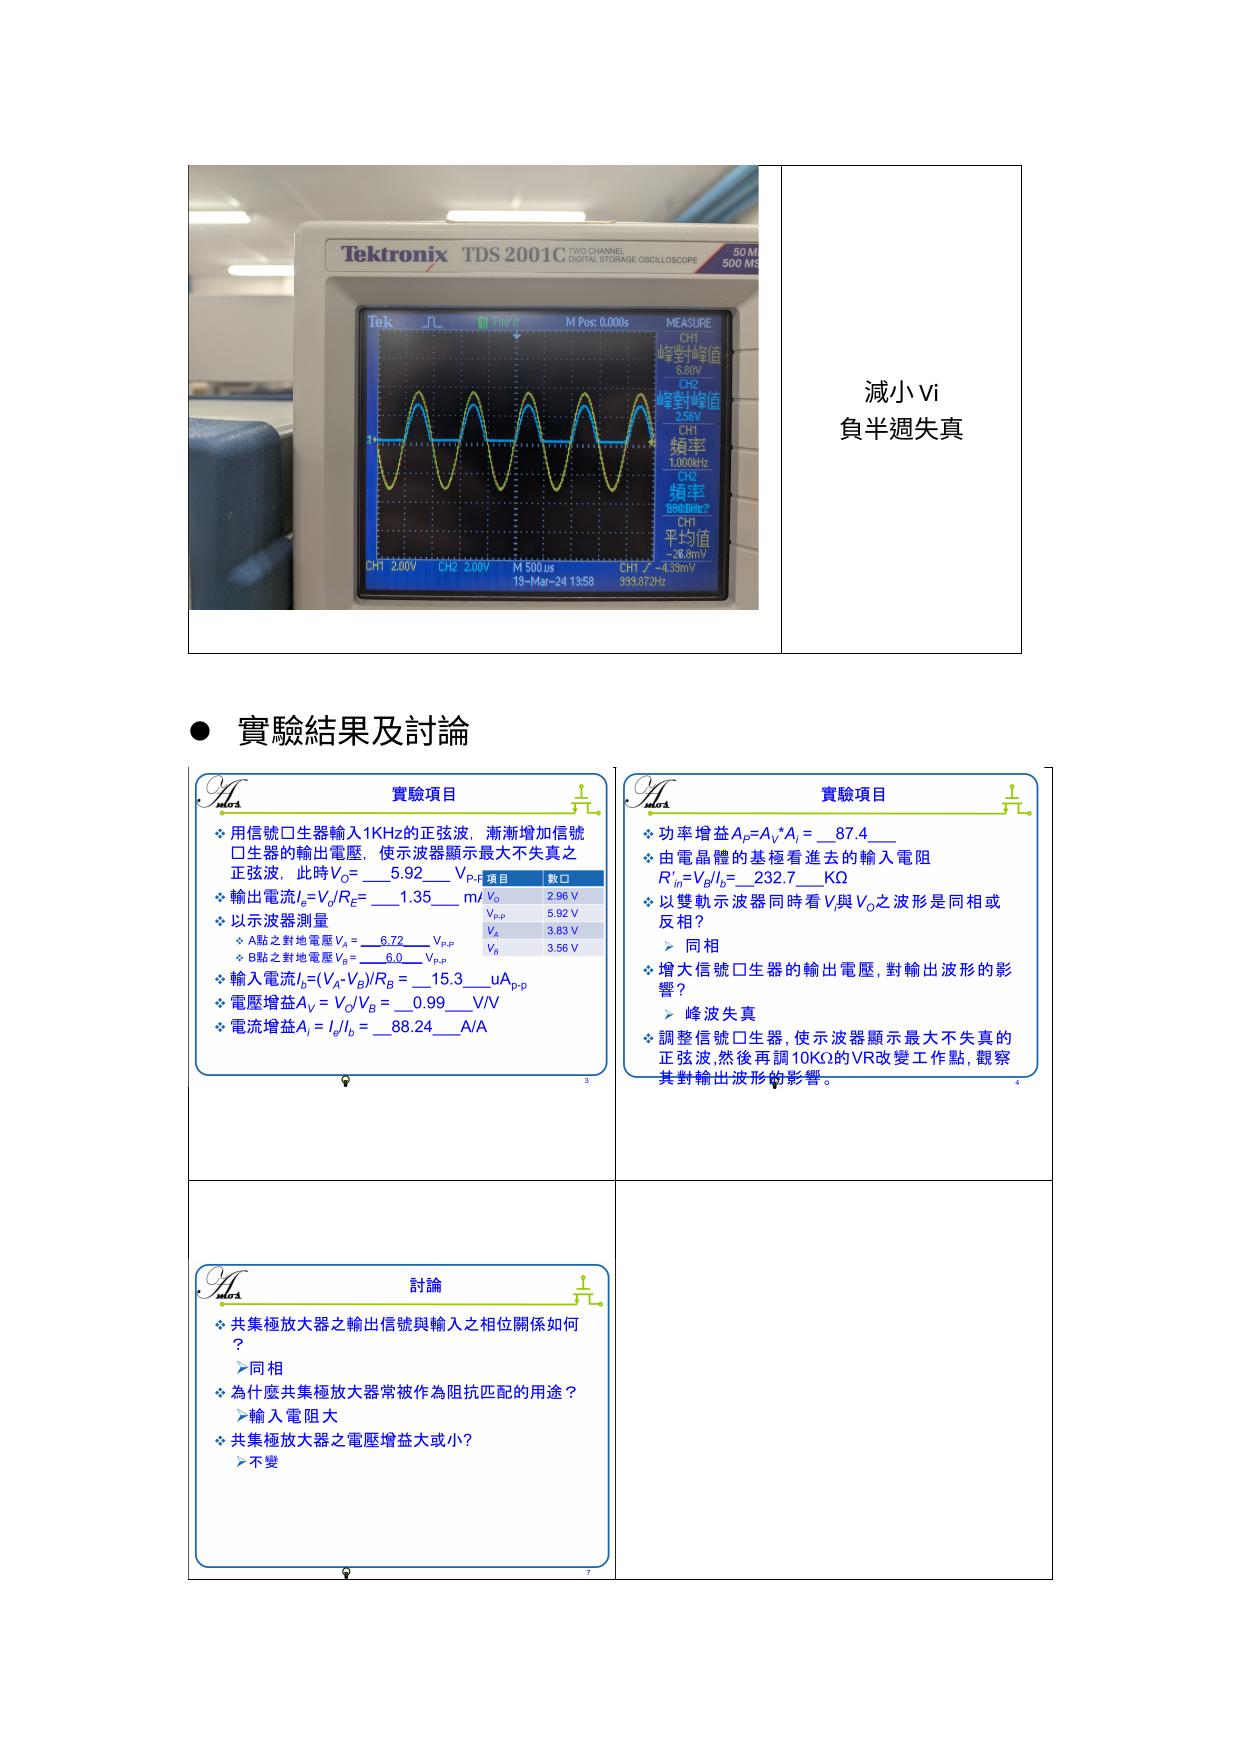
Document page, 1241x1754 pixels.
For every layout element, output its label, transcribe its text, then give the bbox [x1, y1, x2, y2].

table_cell [616, 1181, 1052, 1579]
picture [188, 1259, 615, 1579]
picture [188, 165, 759, 610]
table_cell 減小Vi 負半週失真 [782, 166, 1021, 653]
table_cell [189, 166, 781, 653]
table_header [616, 768, 1052, 1180]
picture [188, 767, 614, 1087]
list 實驗結果及討論 [187, 692, 1053, 767]
table_cell [189, 1181, 615, 1259]
picture [616, 767, 1045, 1089]
table_header [189, 768, 615, 1180]
